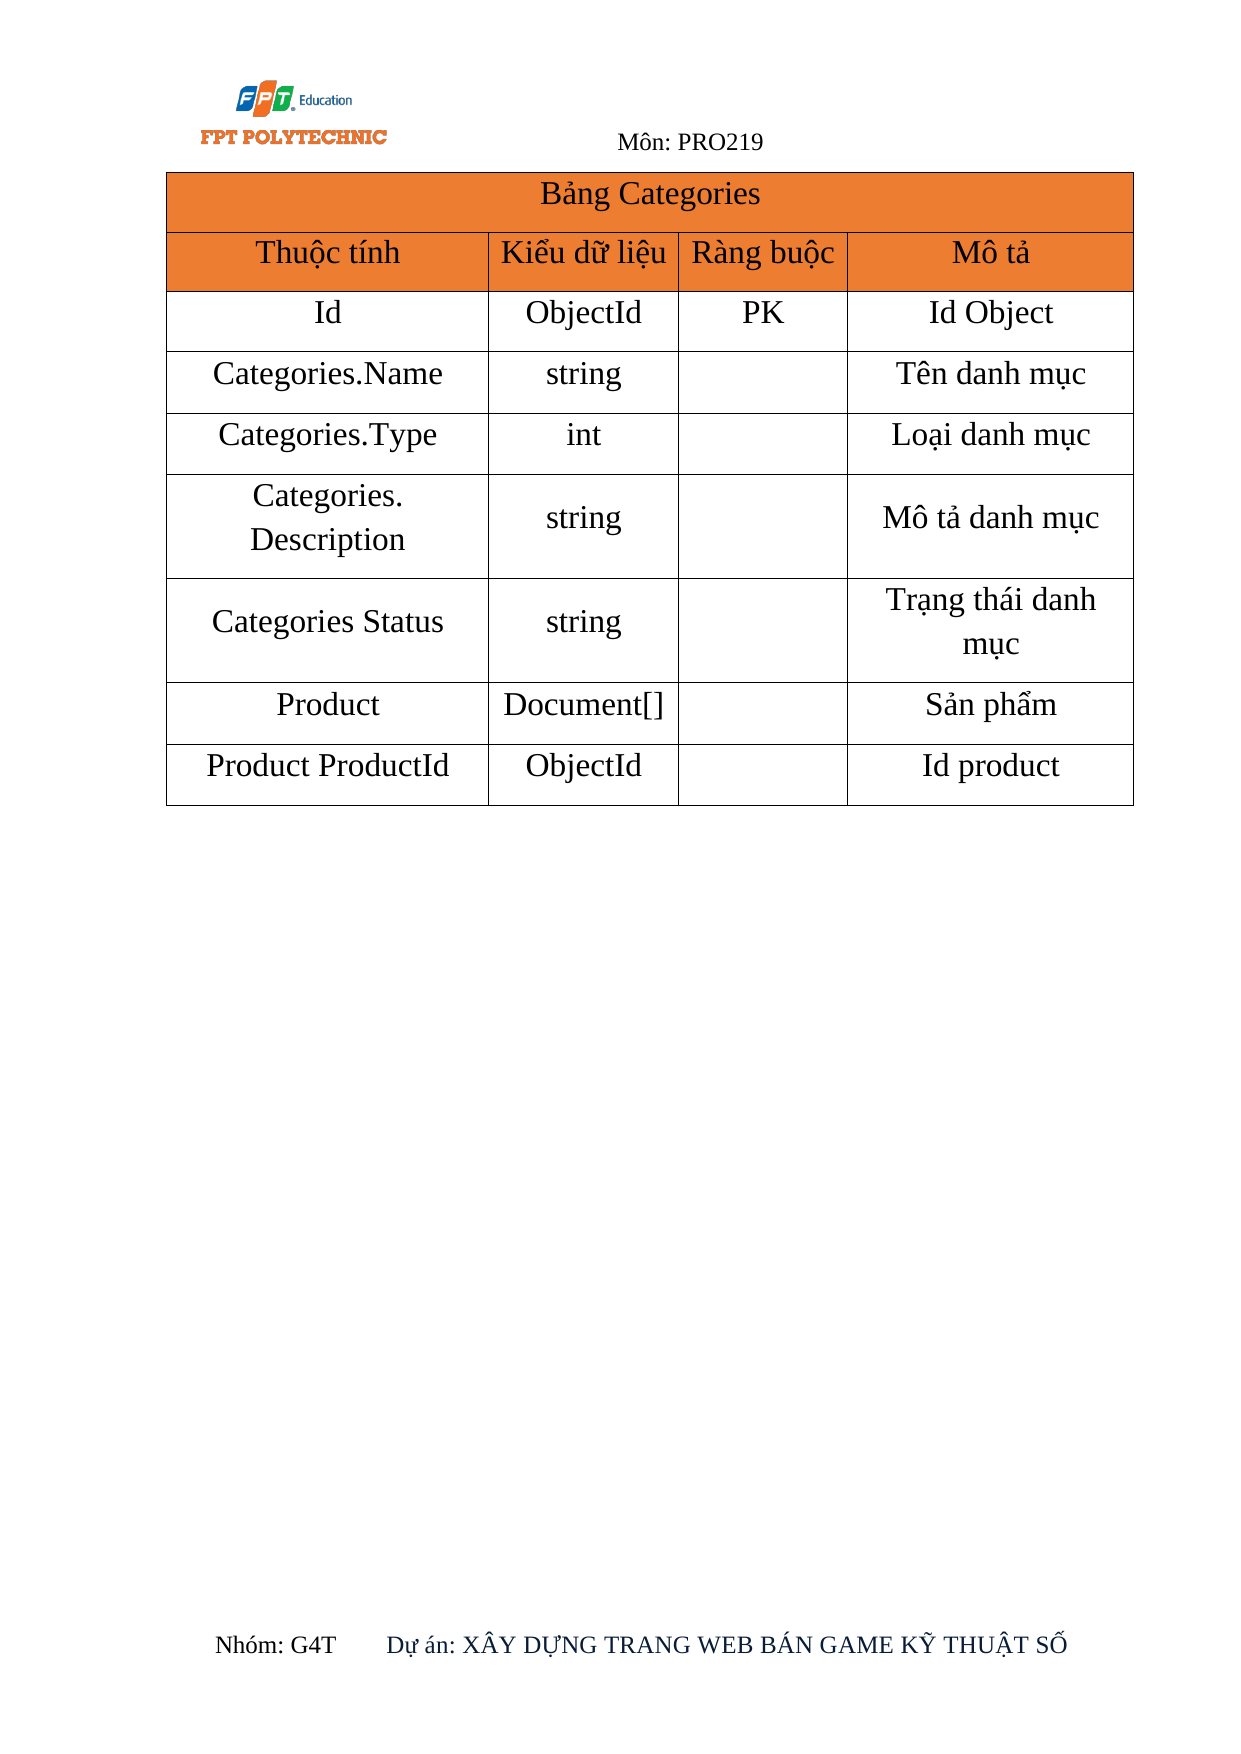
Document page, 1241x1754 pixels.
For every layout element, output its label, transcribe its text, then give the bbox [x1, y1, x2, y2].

table_cell Sản phẩm [848, 683, 1133, 743]
table_cell Categories. Description [167, 475, 488, 578]
table_cell string [489, 352, 678, 413]
table_cell Categories.Name [167, 352, 488, 413]
table_cell [679, 745, 847, 805]
table_cell Id Object [848, 292, 1133, 351]
table_cell [679, 352, 847, 413]
table_cell Trạng thái danh mục [848, 579, 1133, 682]
table_cell ObjectId [489, 292, 678, 351]
table_cell ObjectId [489, 745, 678, 805]
table_cell Categories Status [167, 579, 488, 682]
table_cell Mô tả [848, 233, 1133, 291]
table_cell string [489, 475, 678, 578]
picture [194, 75, 393, 150]
table_cell Thuộc tính [167, 233, 488, 291]
table_cell Document[] [489, 683, 678, 743]
table_cell string [489, 579, 678, 682]
table_cell Id product [848, 745, 1133, 805]
table_cell Product [167, 683, 488, 743]
table_cell Mô tả danh mục [848, 475, 1133, 578]
table_cell [679, 414, 847, 474]
table_cell Kiểu dữ liệu [489, 233, 678, 291]
table_cell int [489, 414, 678, 474]
table_cell Categories.Type [167, 414, 488, 474]
table_cell Ràng buộc [679, 233, 847, 291]
table_header Bảng Categories [167, 173, 1133, 232]
table_cell [679, 683, 847, 743]
table_cell Loại danh mục [848, 414, 1133, 474]
table_cell Product ProductId [167, 745, 488, 805]
table_cell Id [167, 292, 488, 351]
table_cell [679, 475, 847, 578]
table_cell PK [679, 292, 847, 351]
table_cell Tên danh mục [848, 352, 1133, 413]
table_cell [679, 579, 847, 682]
